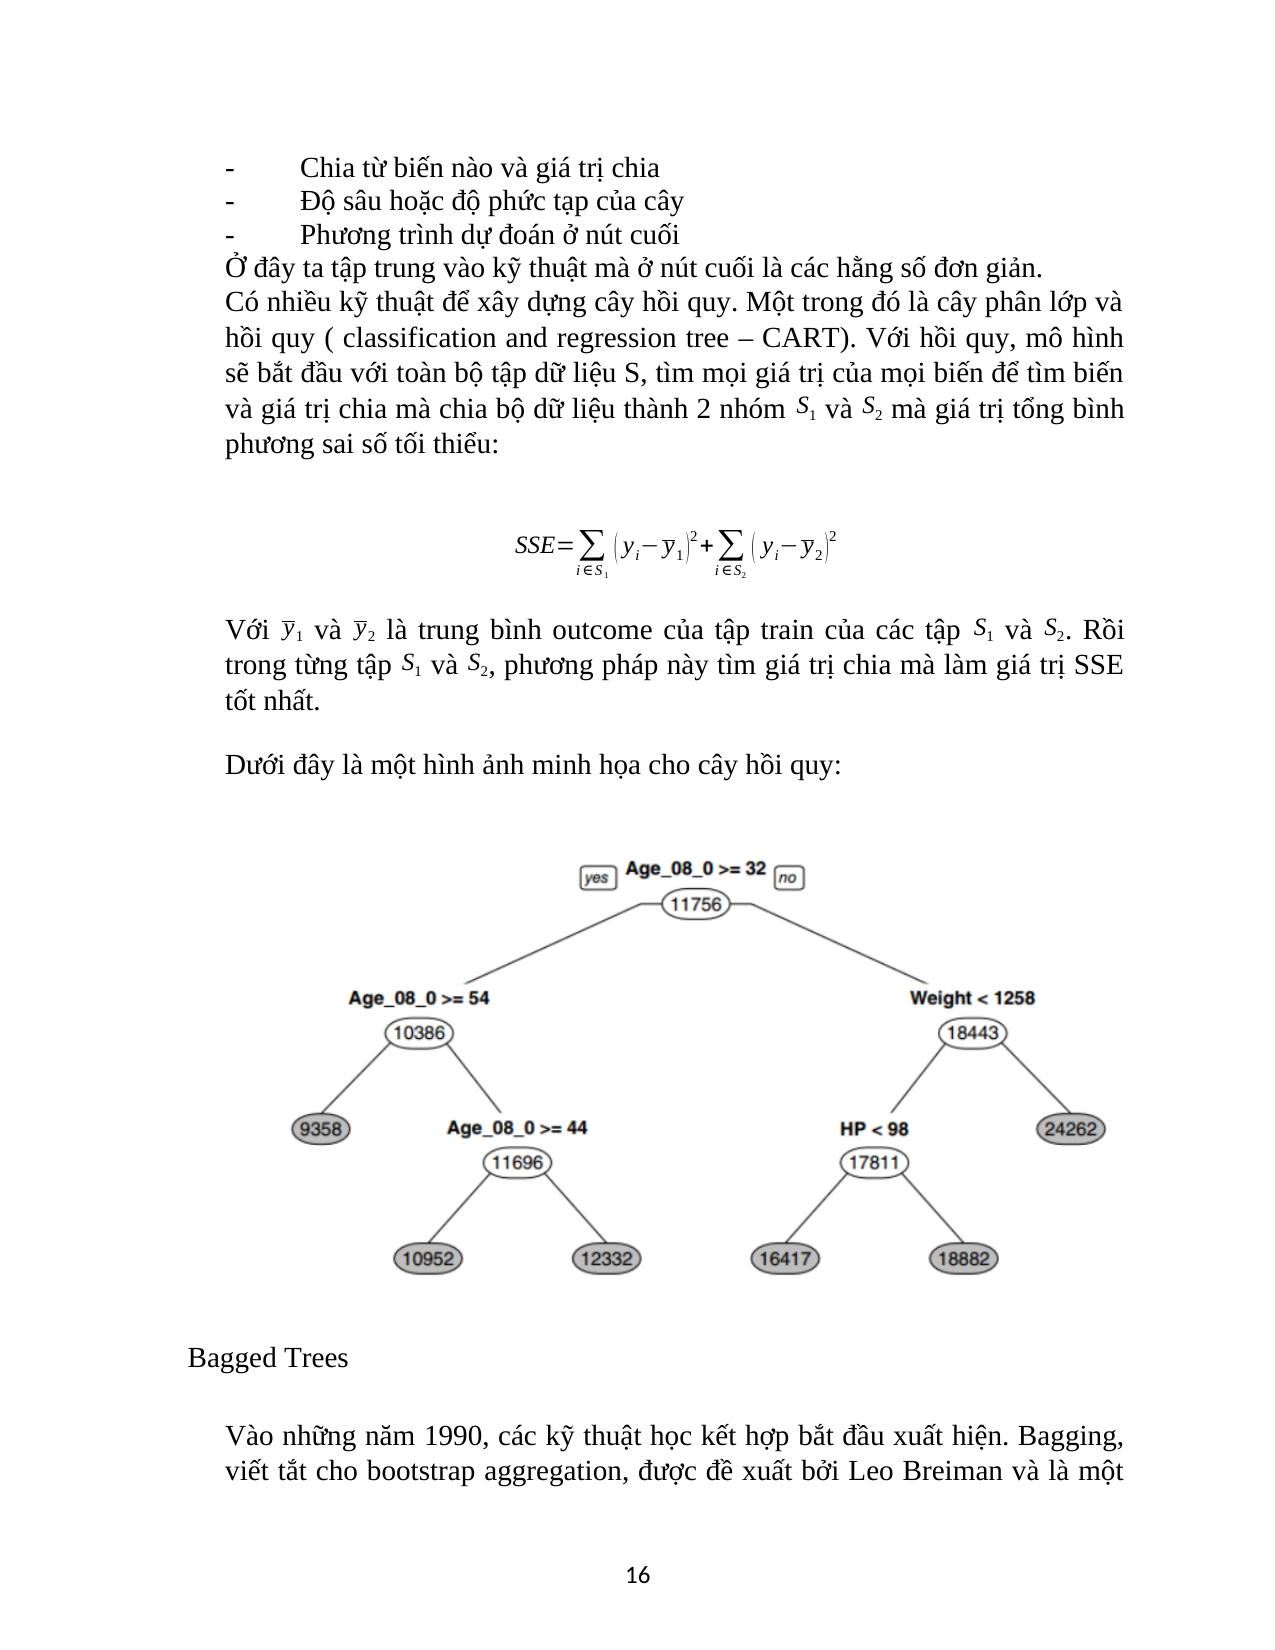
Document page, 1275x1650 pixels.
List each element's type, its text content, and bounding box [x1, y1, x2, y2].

text Dưới đây là một hình ảnh minh họa cho cây hồi quy: [225, 747, 1125, 781]
list - Chia từ biến nào và giá trị chia [225, 150, 1125, 183]
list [225, 1418, 1125, 1487]
text Có nhiều kỹ thuật để xây dựng cây hồi quy. Một trong đó là cây phân lớp và hồi quy ( classification and regression tree – CART). Với hồi quy, mô hình sẽ bắt đầu với toàn bộ tập dữ liệu S, tìm mọi giá trị của mọi biến để tìm biến và giá trị chia mà chia bộ dữ liệu thành 2 nhóm và mà giá trị tổng bình phương sai số tối thiểu: [225, 284, 1125, 460]
text Bagged Trees [187, 1340, 1125, 1373]
text Với và là trung bình outcome của tập train của các tập và . Rồi trong từng tập và , phương pháp này tìm giá trị chia mà làm giá trị SSE tốt nhất. [225, 612, 1125, 717]
list Ở đây ta tập trung vào kỹ thuật mà ở nút cuối là các hằng số đơn giản. [225, 251, 1125, 284]
list - Phương trình dự đoán ở nút cuối [225, 217, 1125, 251]
list - Độ sâu hoặc độ phức tạp của cây [225, 183, 1125, 217]
